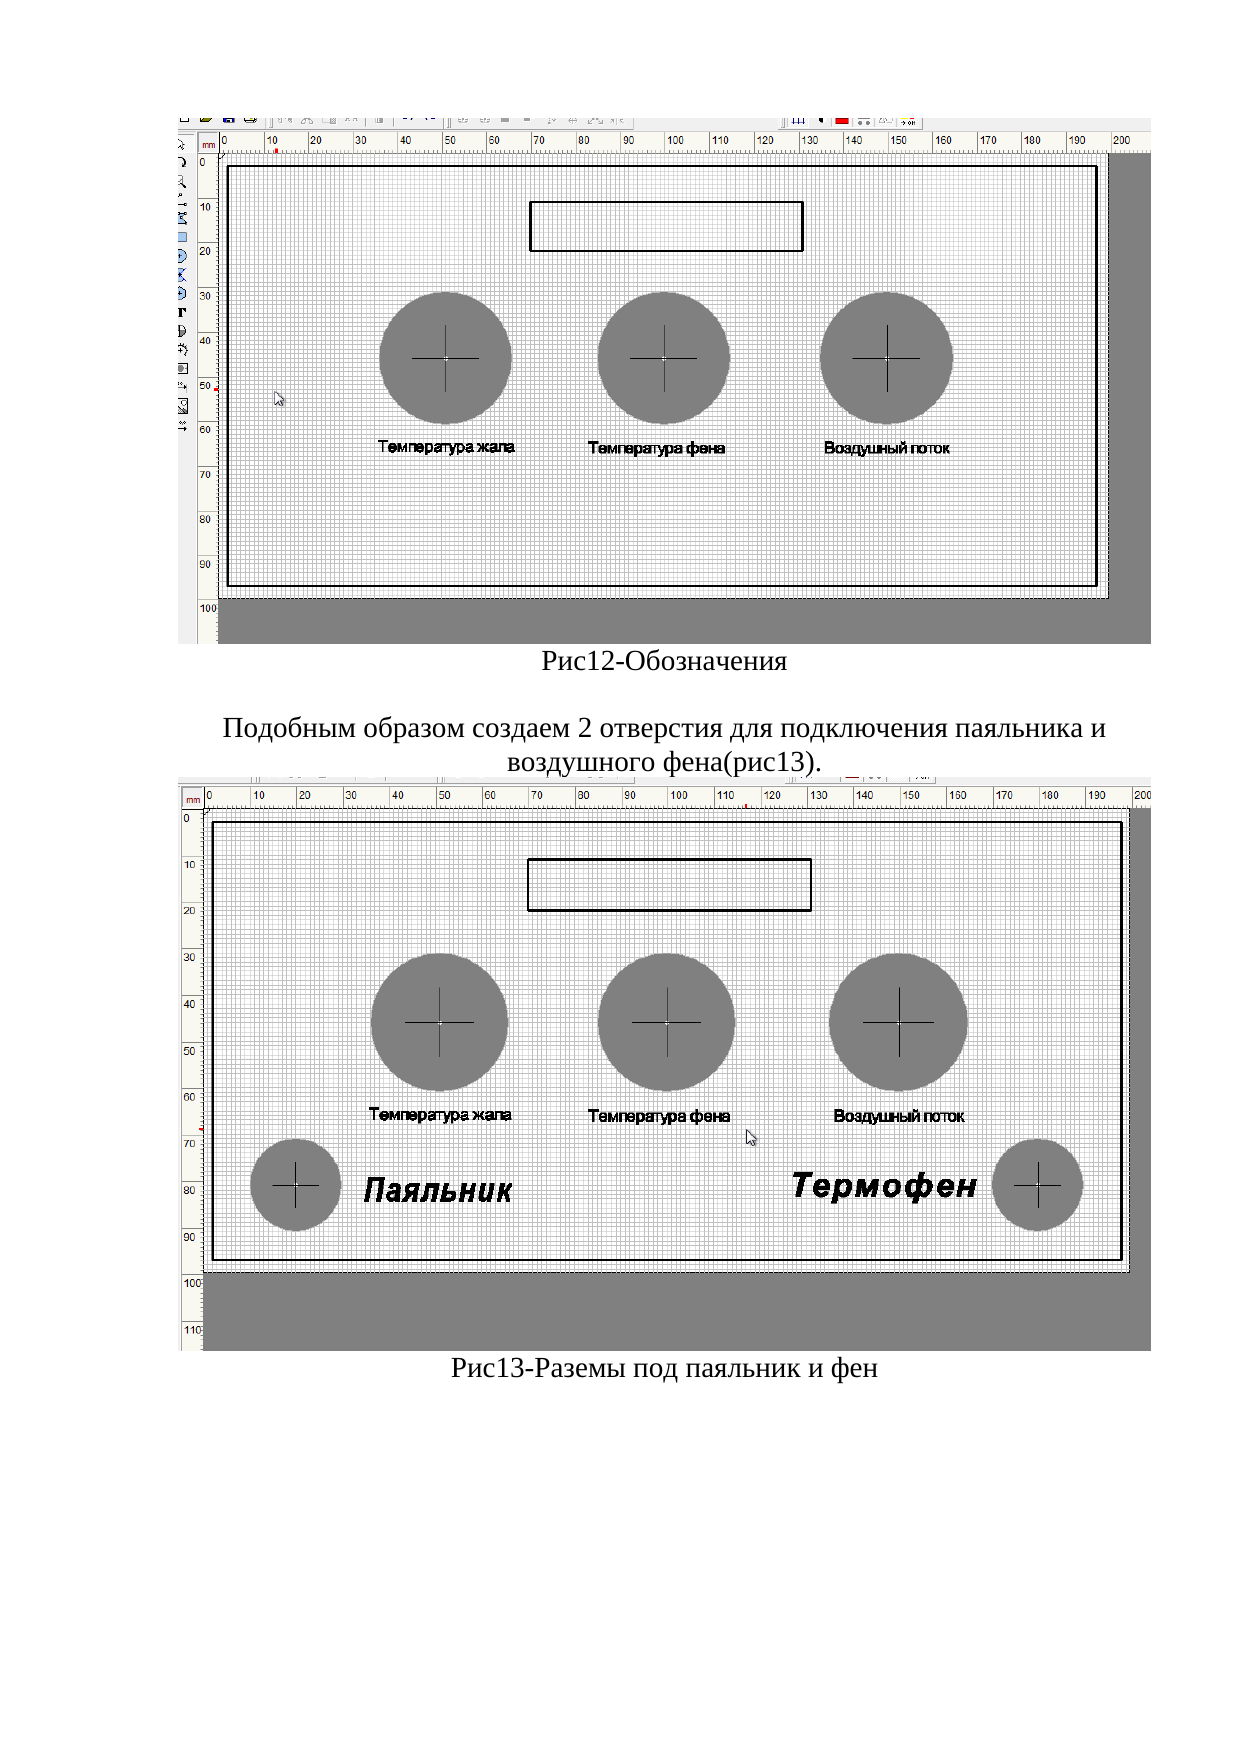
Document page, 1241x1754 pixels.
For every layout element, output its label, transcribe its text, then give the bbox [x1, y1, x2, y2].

picture [178, 777, 1151, 1351]
text Подобным образом создаем 2 отверстия для подключения паяльника и воздушного фена(рис13). [177, 710, 1152, 777]
text Рис13-Раземы под паяльник и фен [177, 1350, 1152, 1384]
picture [178, 118, 1151, 644]
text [177, 118, 1152, 677]
